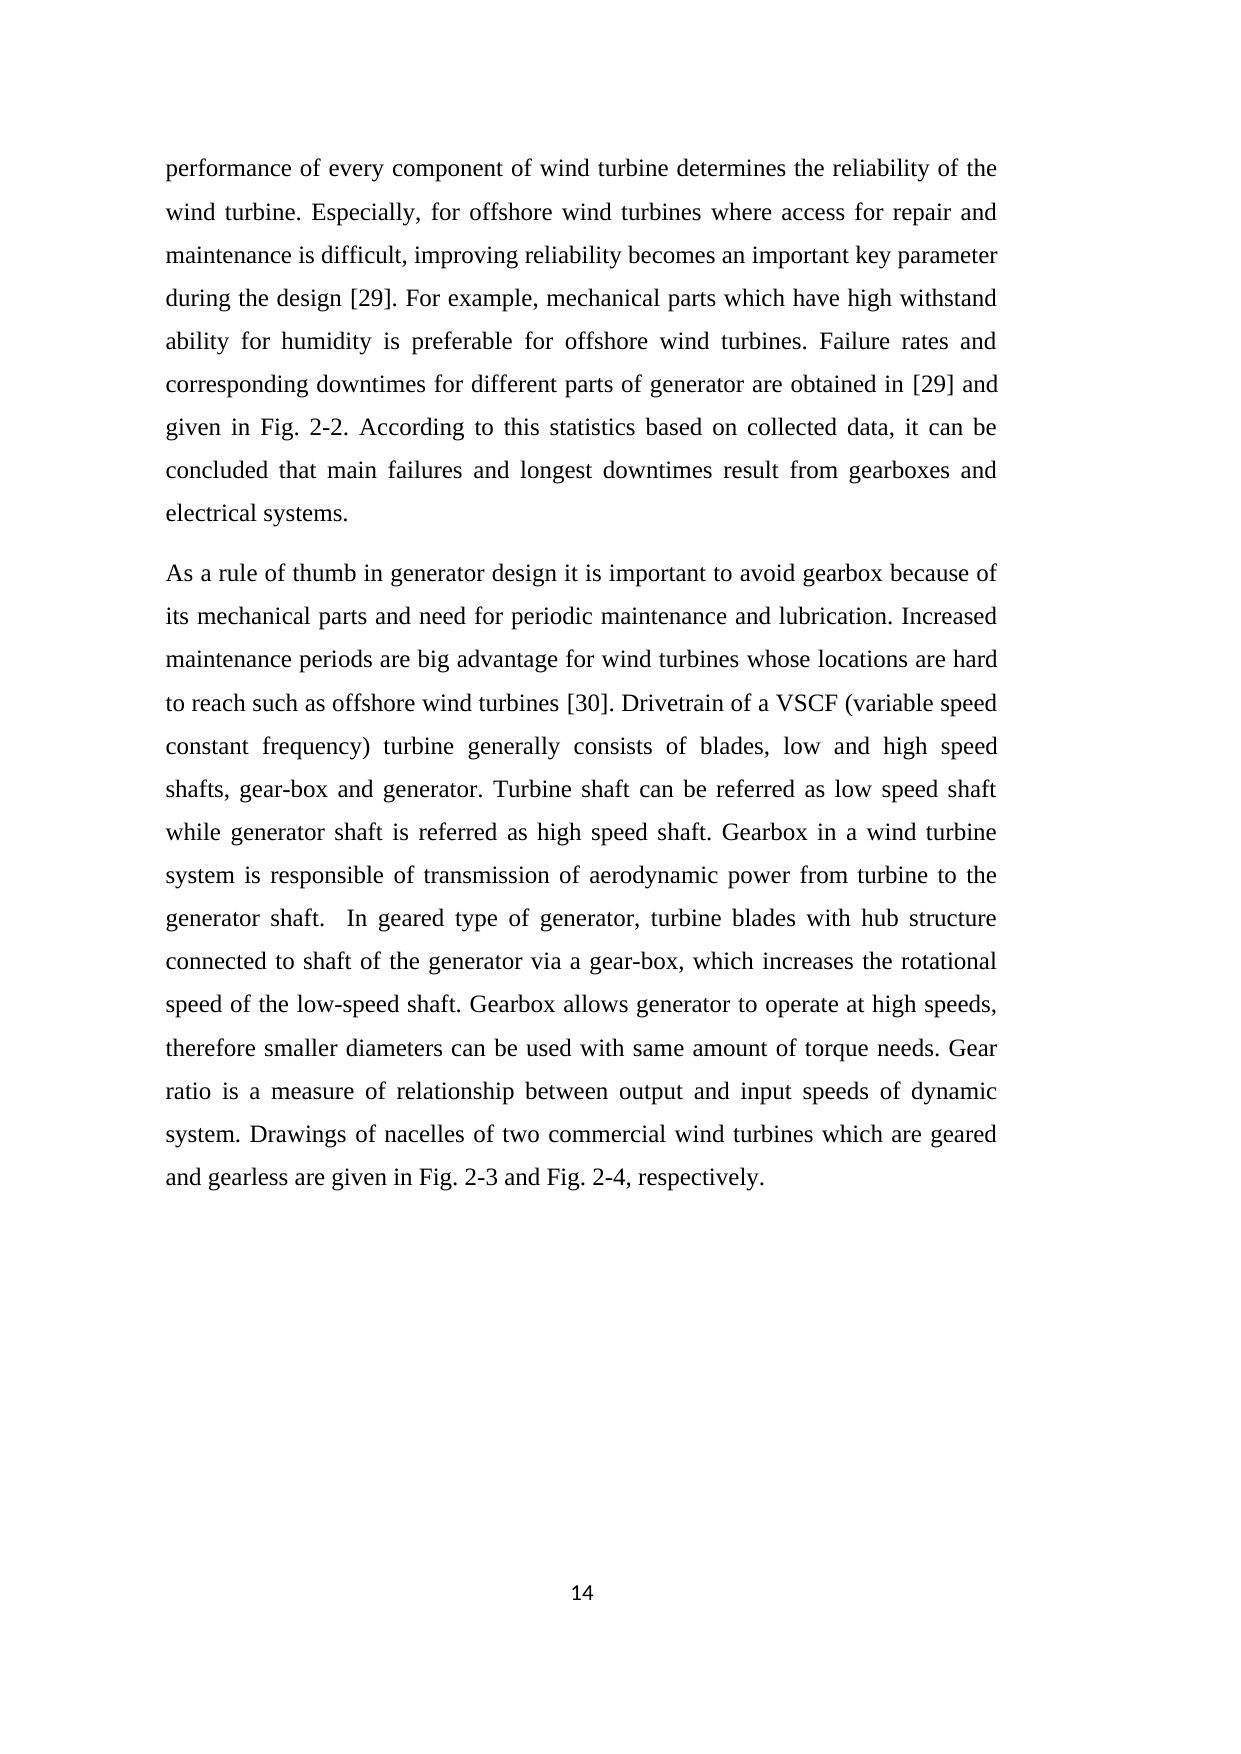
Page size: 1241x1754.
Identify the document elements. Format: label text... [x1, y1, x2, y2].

text As a rule of thumb in generator design it is important to avoid gearbox because of its mechanical parts and need for periodic maintenance and lubrication. Increased maintenance periods are big advantage for wind turbines whose locations are hard to reach such as offshore wind turbines [30]. Drivetrain of a VSCF (variable speed constant frequency) turbine generally consists of blades, low and high speed shafts, gear-box and generator. Turbine shaft can be referred as low speed shaft while generator shaft is referred as high speed shaft. Gearbox in a wind turbine system is responsible of transmission of aerodynamic power from turbine to the generator shaft. In geared type of generator, turbine blades with hub structure connected to shaft of the generator via a gear-box, which increases the rotational speed of the low-speed shaft. Gearbox allows generator to operate at high speeds, therefore smaller diameters can be used with same amount of torque needs. Gear ratio is a measure of relationship between output and input speeds of dynamic system. Drawings of nacelles of two commercial wind turbines which are geared and gearless are given in Fig. 2-3 and Fig. 2-4, respectively. [165, 558, 998, 1191]
